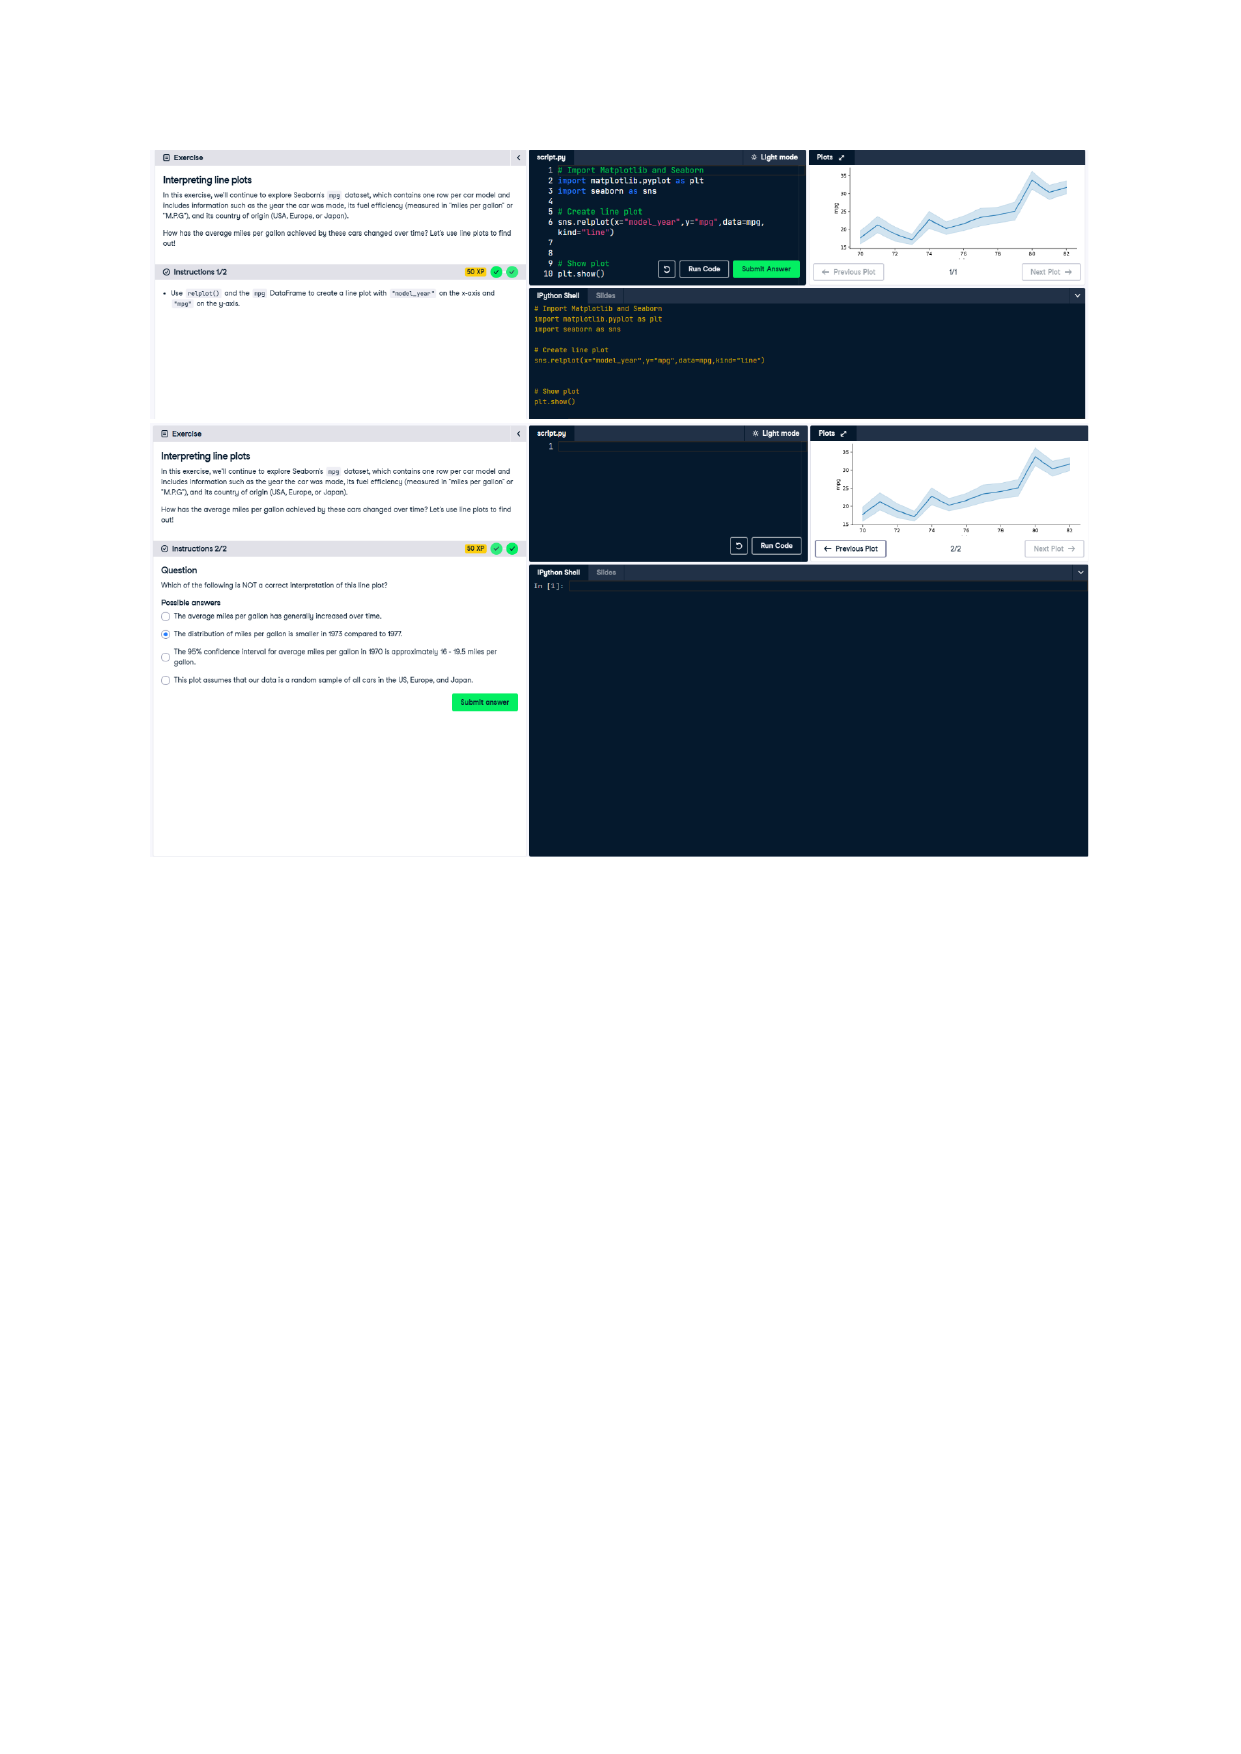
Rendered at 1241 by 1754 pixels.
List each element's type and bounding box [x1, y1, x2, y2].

picture [150, 423, 1089, 857]
picture [150, 150, 1089, 419]
